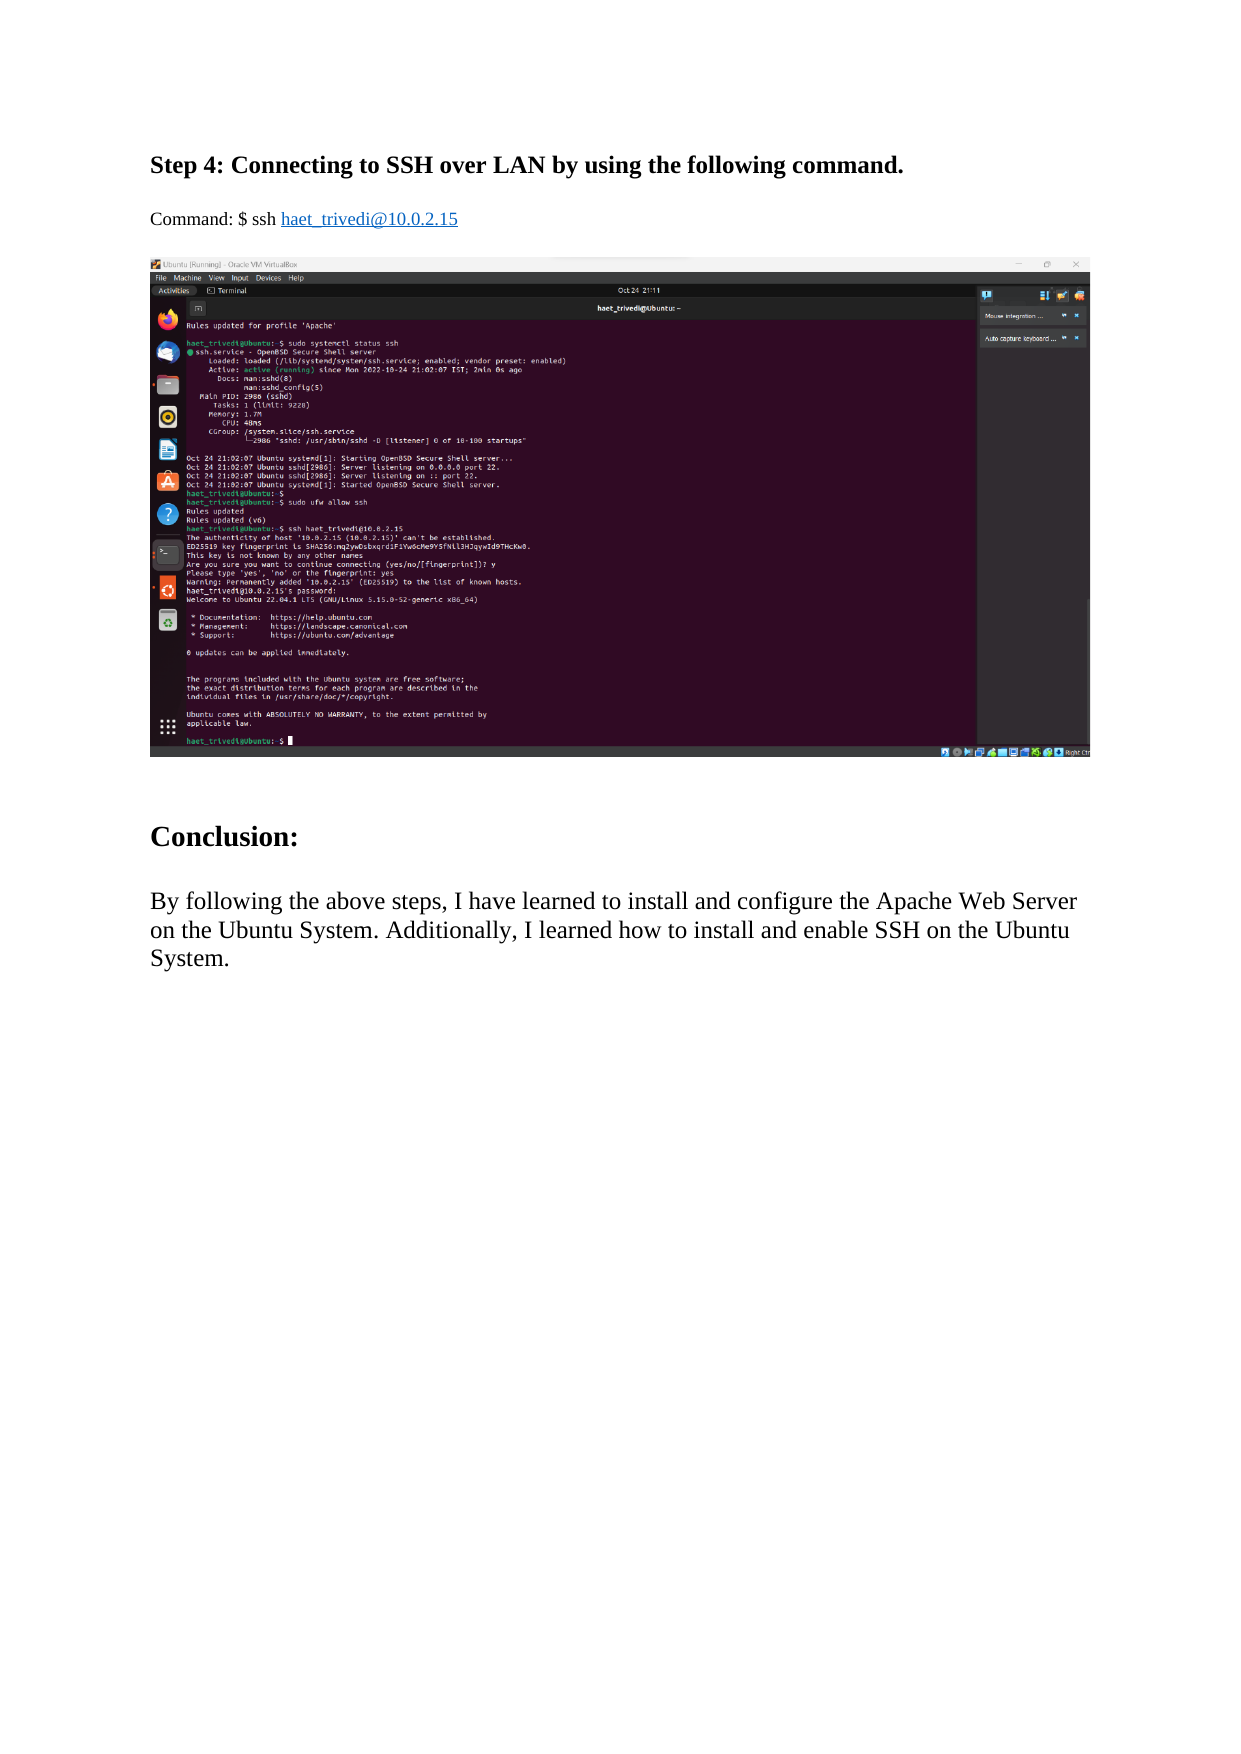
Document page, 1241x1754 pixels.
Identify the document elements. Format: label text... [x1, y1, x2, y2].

text By following the above steps, I have learned to install and configure the Apache Web Server on the Ubuntu System. Additionally, I learned how to install and enable SSH on the Ubuntu System. [150, 886, 1090, 972]
text Command: $ ssh haet_trivedi@10.0.2.15 [150, 207, 1090, 229]
picture [150, 257, 1091, 757]
text Step 4: Connecting to SSH over LAN by using the following command. [150, 150, 1090, 179]
text Conclusion: [150, 819, 1090, 852]
